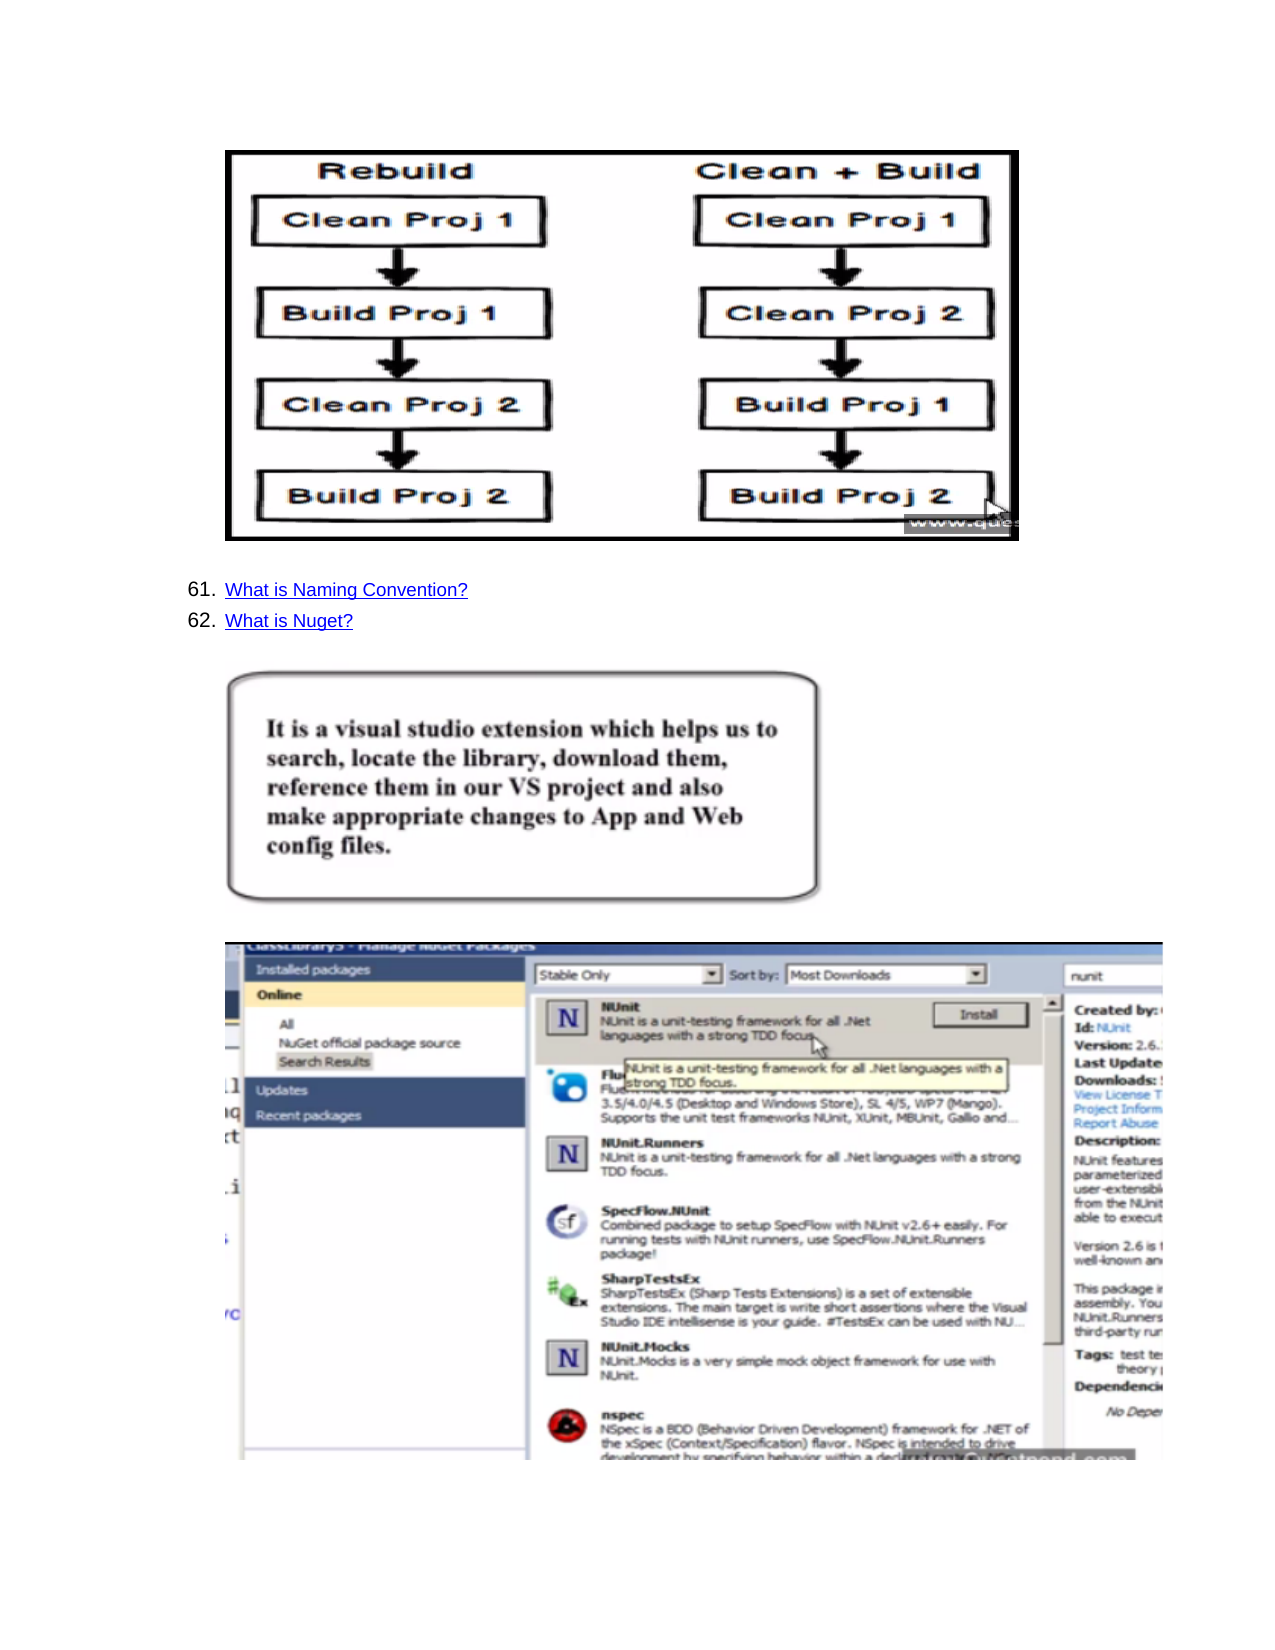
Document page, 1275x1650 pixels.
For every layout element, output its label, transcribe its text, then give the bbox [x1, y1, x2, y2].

picture [225, 942, 1200, 1460]
picture [225, 150, 1019, 541]
picture [225, 661, 830, 913]
list What is Naming Convention? [187, 570, 1125, 601]
list What is Nuget? [187, 601, 1125, 632]
